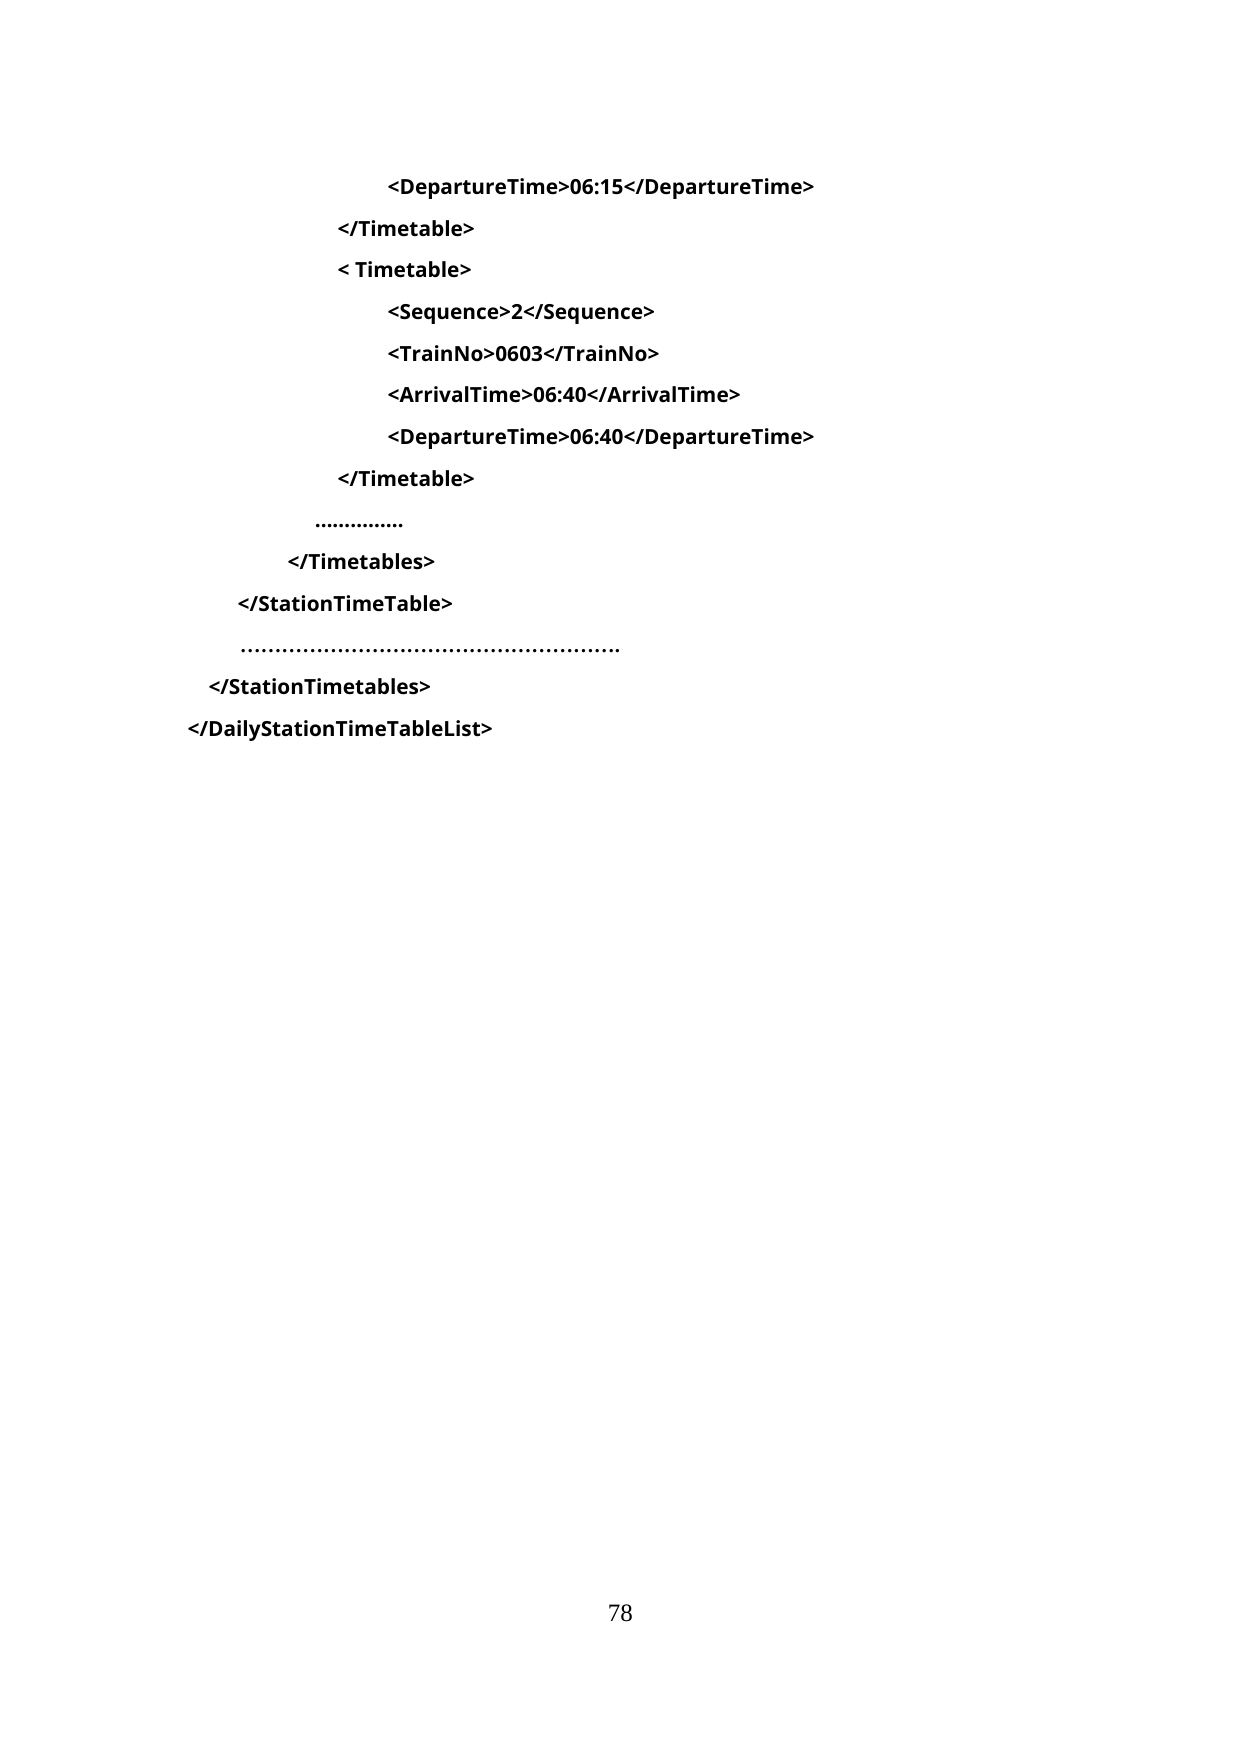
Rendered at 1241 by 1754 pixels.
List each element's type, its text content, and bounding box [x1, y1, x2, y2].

text ………………………………………………. [187, 624, 1053, 666]
text < Timetable> [287, 249, 1053, 291]
text <DepartureTime>06:15</DepartureTime> [337, 166, 1053, 207]
text <TrainNo>0603</TrainNo> [337, 332, 1053, 374]
text </Timetable> [337, 457, 1053, 499]
text …………… [287, 499, 1053, 541]
text </Timetables> [237, 541, 1053, 582]
text <Sequence>2</Sequence> [337, 291, 1053, 332]
text </Timetable> [337, 207, 1053, 249]
text <DepartureTime>06:40</DepartureTime> [337, 416, 1053, 457]
text <ArrivalTime>06:40</ArrivalTime> [337, 374, 1053, 416]
text </StationTimeTable> [237, 582, 1053, 624]
text </DailyStationTimeTableList> [187, 707, 1053, 749]
text </StationTimetables> [187, 666, 1053, 707]
